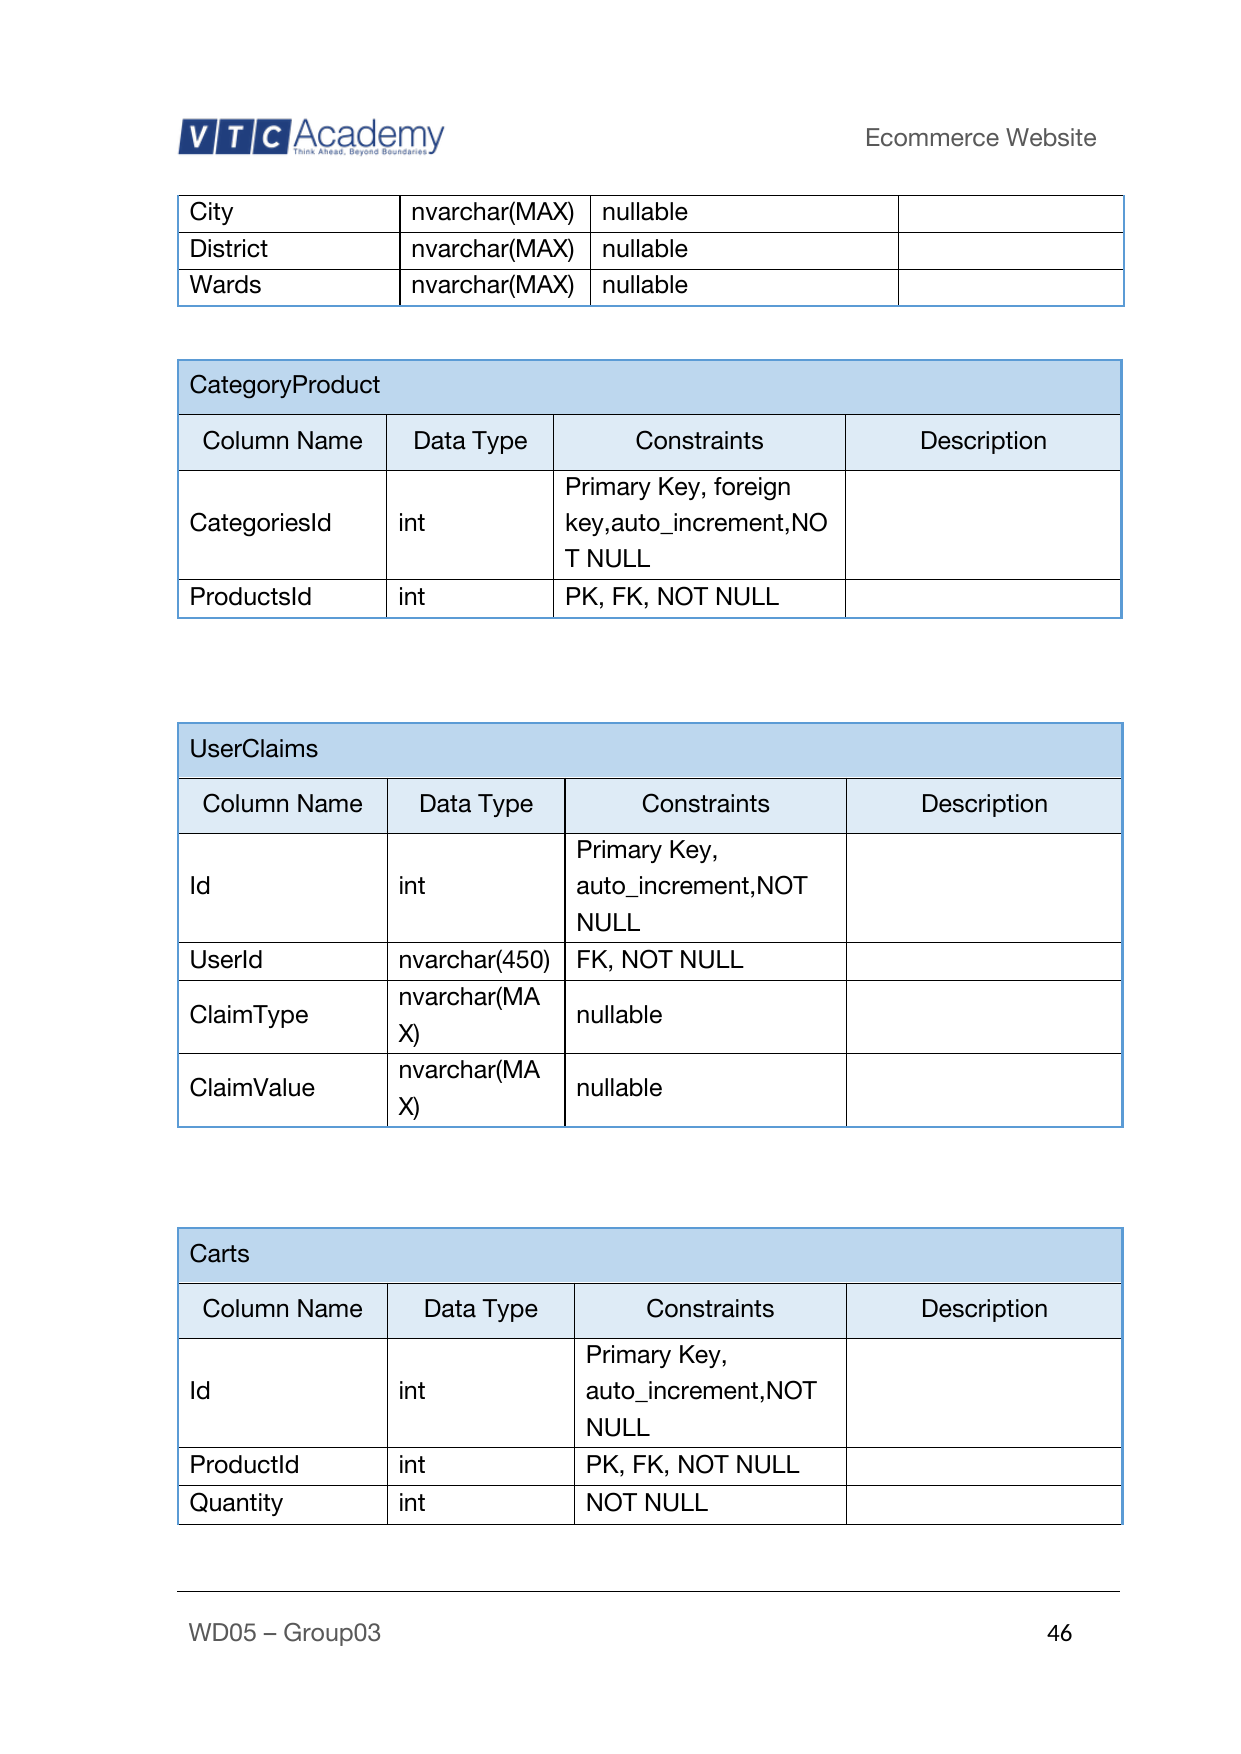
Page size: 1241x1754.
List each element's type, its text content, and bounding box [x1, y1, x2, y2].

table_cell int [387, 471, 553, 579]
table_cell Constraints [575, 1284, 846, 1338]
table_cell [846, 471, 1120, 579]
table_cell Constraints [566, 779, 846, 833]
table_cell nullable [566, 981, 846, 1053]
table_cell Id [179, 1339, 387, 1447]
table_cell [847, 943, 1121, 980]
table_cell UserId [179, 943, 387, 980]
table_cell int [388, 1339, 574, 1447]
table_cell nullable [566, 1054, 846, 1126]
table_cell [847, 981, 1121, 1053]
table_cell Column Name [179, 779, 387, 833]
table_cell [847, 834, 1121, 942]
table_cell CategoriesId [179, 471, 386, 579]
table_header UserClaims [179, 724, 1121, 777]
table_cell Primary Key, auto_increment,NOT NULL [575, 1339, 846, 1447]
table_cell Data Type [388, 1284, 574, 1338]
table_cell ClaimValue [179, 1054, 387, 1126]
table_cell Description [847, 1284, 1121, 1338]
table_cell nullable [591, 270, 898, 305]
table_cell ClaimType [179, 981, 387, 1053]
table_cell [847, 1339, 1121, 1447]
table_cell Data Type [387, 415, 553, 470]
table_cell [846, 580, 1120, 617]
table_cell nvarchar(MAX) [401, 233, 590, 268]
table_cell Wards [179, 270, 399, 305]
table_cell Primary Key, auto_increment,NOT NULL [566, 834, 846, 942]
table_cell City [179, 196, 399, 232]
table_cell int [387, 580, 553, 617]
picture [169, 111, 454, 164]
table_cell PK, FK, NOT NULL [554, 580, 845, 617]
table_cell nvarchar(MAX) [401, 196, 590, 232]
table_cell [899, 196, 1123, 232]
table_cell int [388, 834, 564, 942]
table_cell Column Name [179, 1284, 387, 1338]
table_cell Description [846, 415, 1120, 470]
table_header CategoryProduct [179, 361, 1120, 414]
table_cell Id [179, 834, 387, 942]
table_header Carts [179, 1229, 1121, 1282]
table_cell Constraints [554, 415, 845, 470]
table_cell nullable [591, 196, 898, 232]
table_cell nullable [591, 233, 898, 268]
table_cell nvarchar(MAX) [401, 270, 590, 305]
table_cell District [179, 233, 399, 268]
table_cell nvarchar(450) [388, 943, 564, 980]
table_cell Primary Key, foreign key,auto_increment,NOT NULL [554, 471, 845, 579]
table_cell ProductId [179, 1448, 387, 1485]
table_cell ProductsId [179, 580, 386, 617]
table_cell int [388, 1448, 574, 1485]
table_cell [899, 233, 1123, 268]
table_cell PK, FK, NOT NULL [575, 1448, 846, 1485]
table_cell nvarchar(MAX) [388, 981, 564, 1053]
table_cell [899, 270, 1123, 305]
table_cell Data Type [388, 779, 564, 833]
table_cell int [388, 1486, 574, 1523]
table_cell nvarchar(MAX) [388, 1054, 564, 1126]
table_cell NOT NULL [575, 1486, 846, 1523]
table_cell Quantity [179, 1486, 387, 1523]
table_cell FK, NOT NULL [566, 943, 846, 980]
table_cell [847, 1054, 1121, 1126]
table_cell Column Name [179, 415, 386, 470]
table_cell [847, 1448, 1121, 1485]
table_cell [847, 1486, 1121, 1523]
table_cell Description [847, 779, 1121, 833]
